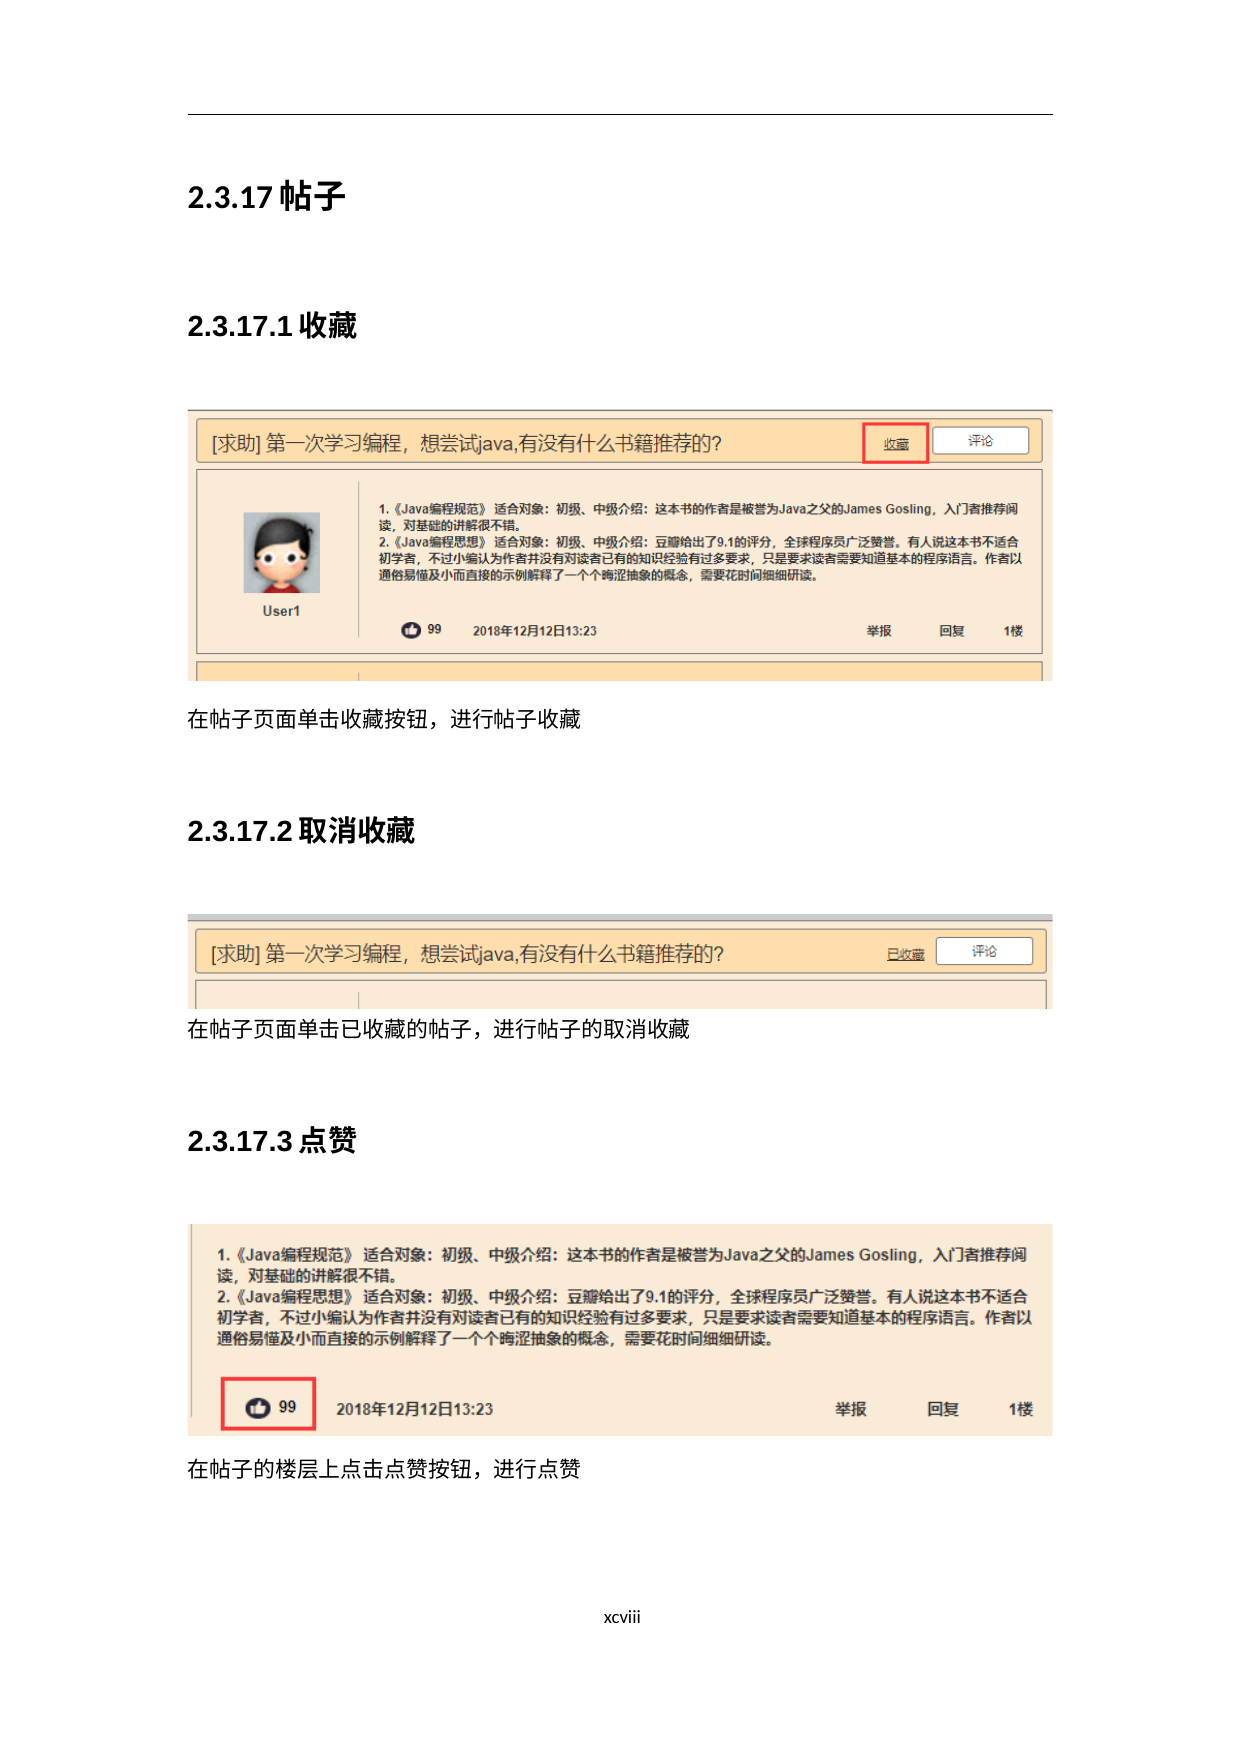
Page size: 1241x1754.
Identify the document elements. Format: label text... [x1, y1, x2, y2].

subtitle 2.3.17.2取消收藏 [187, 796, 1053, 861]
text 在帖子页面单击收藏按钮，进行帖子收藏 [187, 681, 1053, 734]
text 在帖子的楼层上点击点赞按钮，进行点赞 [187, 1436, 1053, 1484]
subtitle 2.3.17.3点赞 [187, 1106, 1053, 1171]
subtitle 2.3.17.1收藏 [187, 291, 1053, 356]
picture [187, 914, 1053, 1009]
picture [187, 409, 1053, 681]
text 在帖子页面单击已收藏的帖子，进行帖子的取消收藏 [187, 1009, 1053, 1044]
picture [187, 1224, 1053, 1436]
subtitle 2.3.17帖子 [187, 162, 1053, 227]
